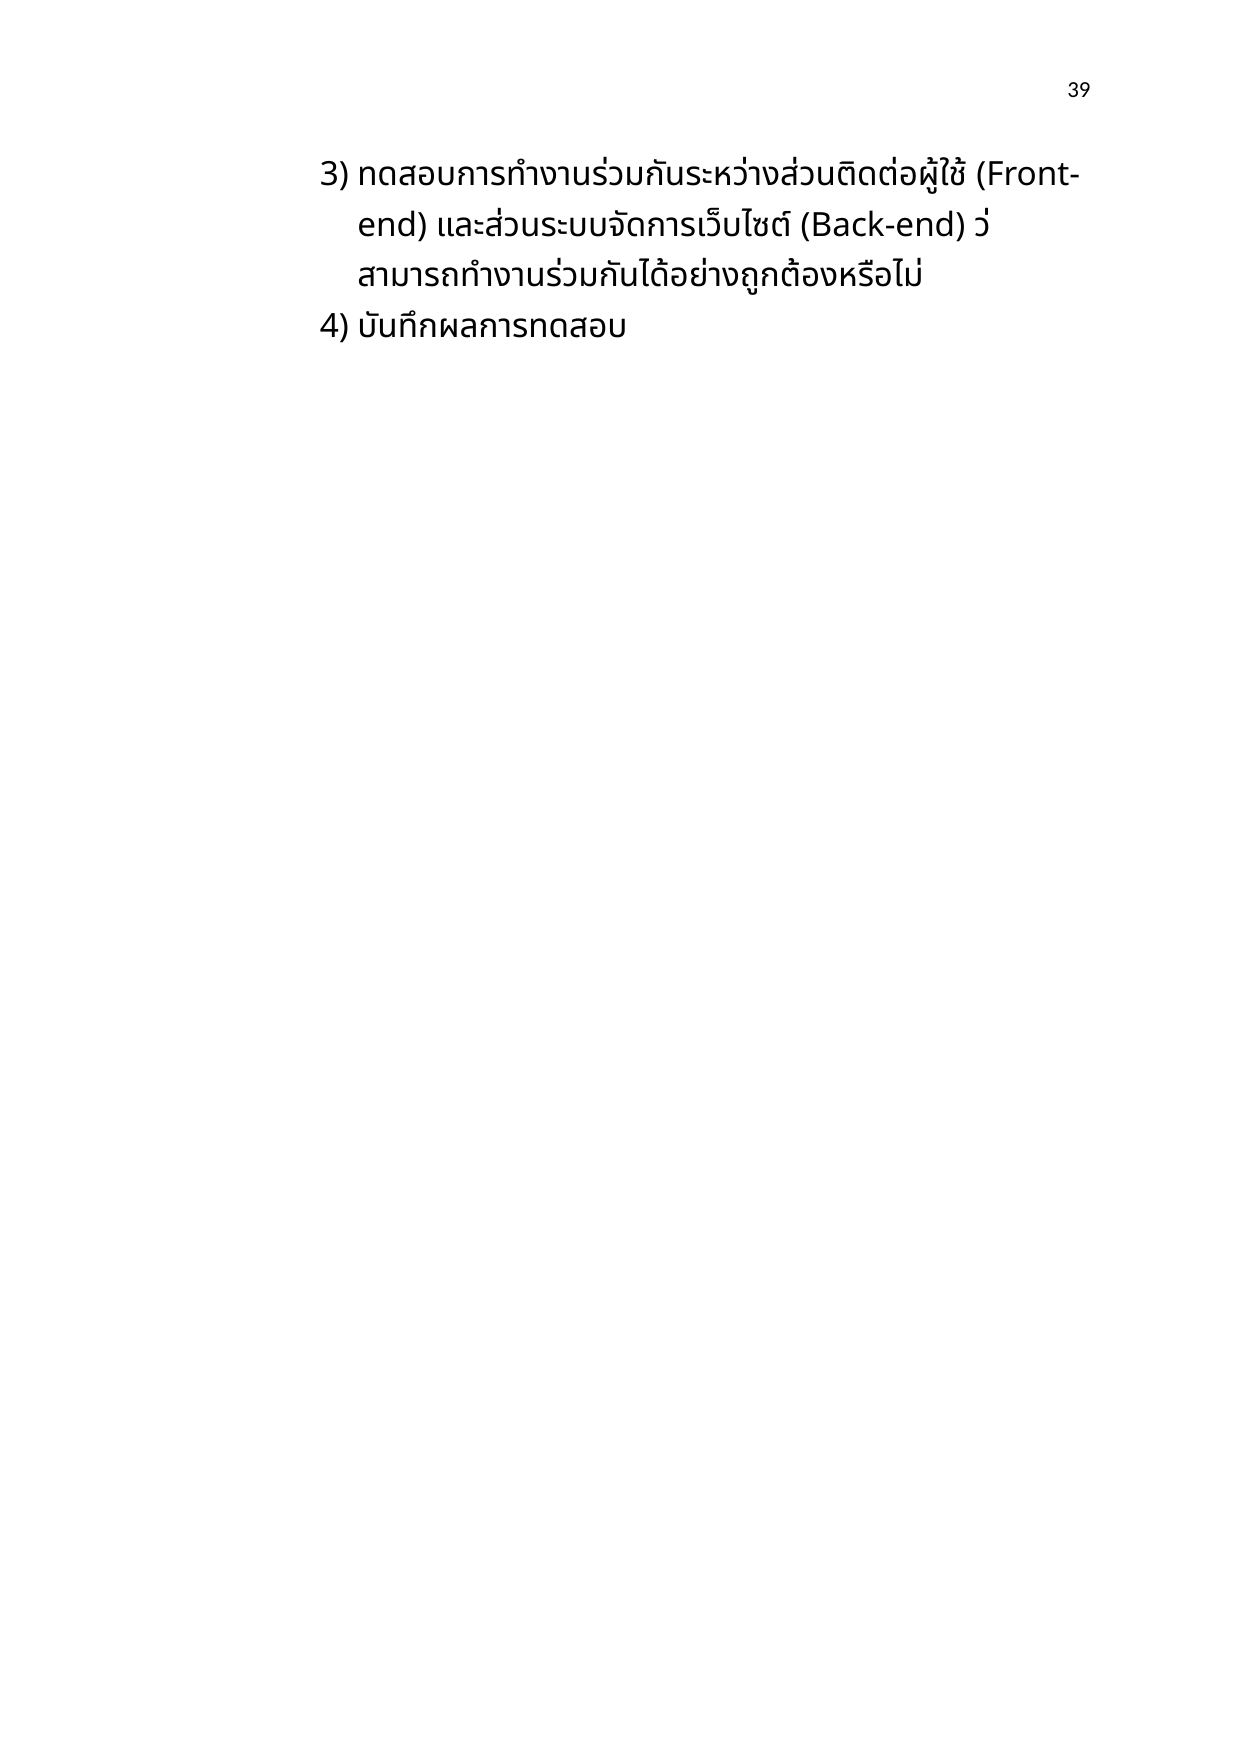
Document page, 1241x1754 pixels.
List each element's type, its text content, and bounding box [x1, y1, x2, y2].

list ทดสอบการทำงานร่วมกันระหว่างส่วนติดต่อผู้ใช้ (Front-end) และส่วนระบบจัดการเว็บไซต์ (Back-end) ว่สามารถทำงานร่วมกันได้อย่างถูกต้องหรือไม่ [319, 150, 1090, 302]
list บันทึกผลการทดสอบ [319, 302, 1090, 352]
